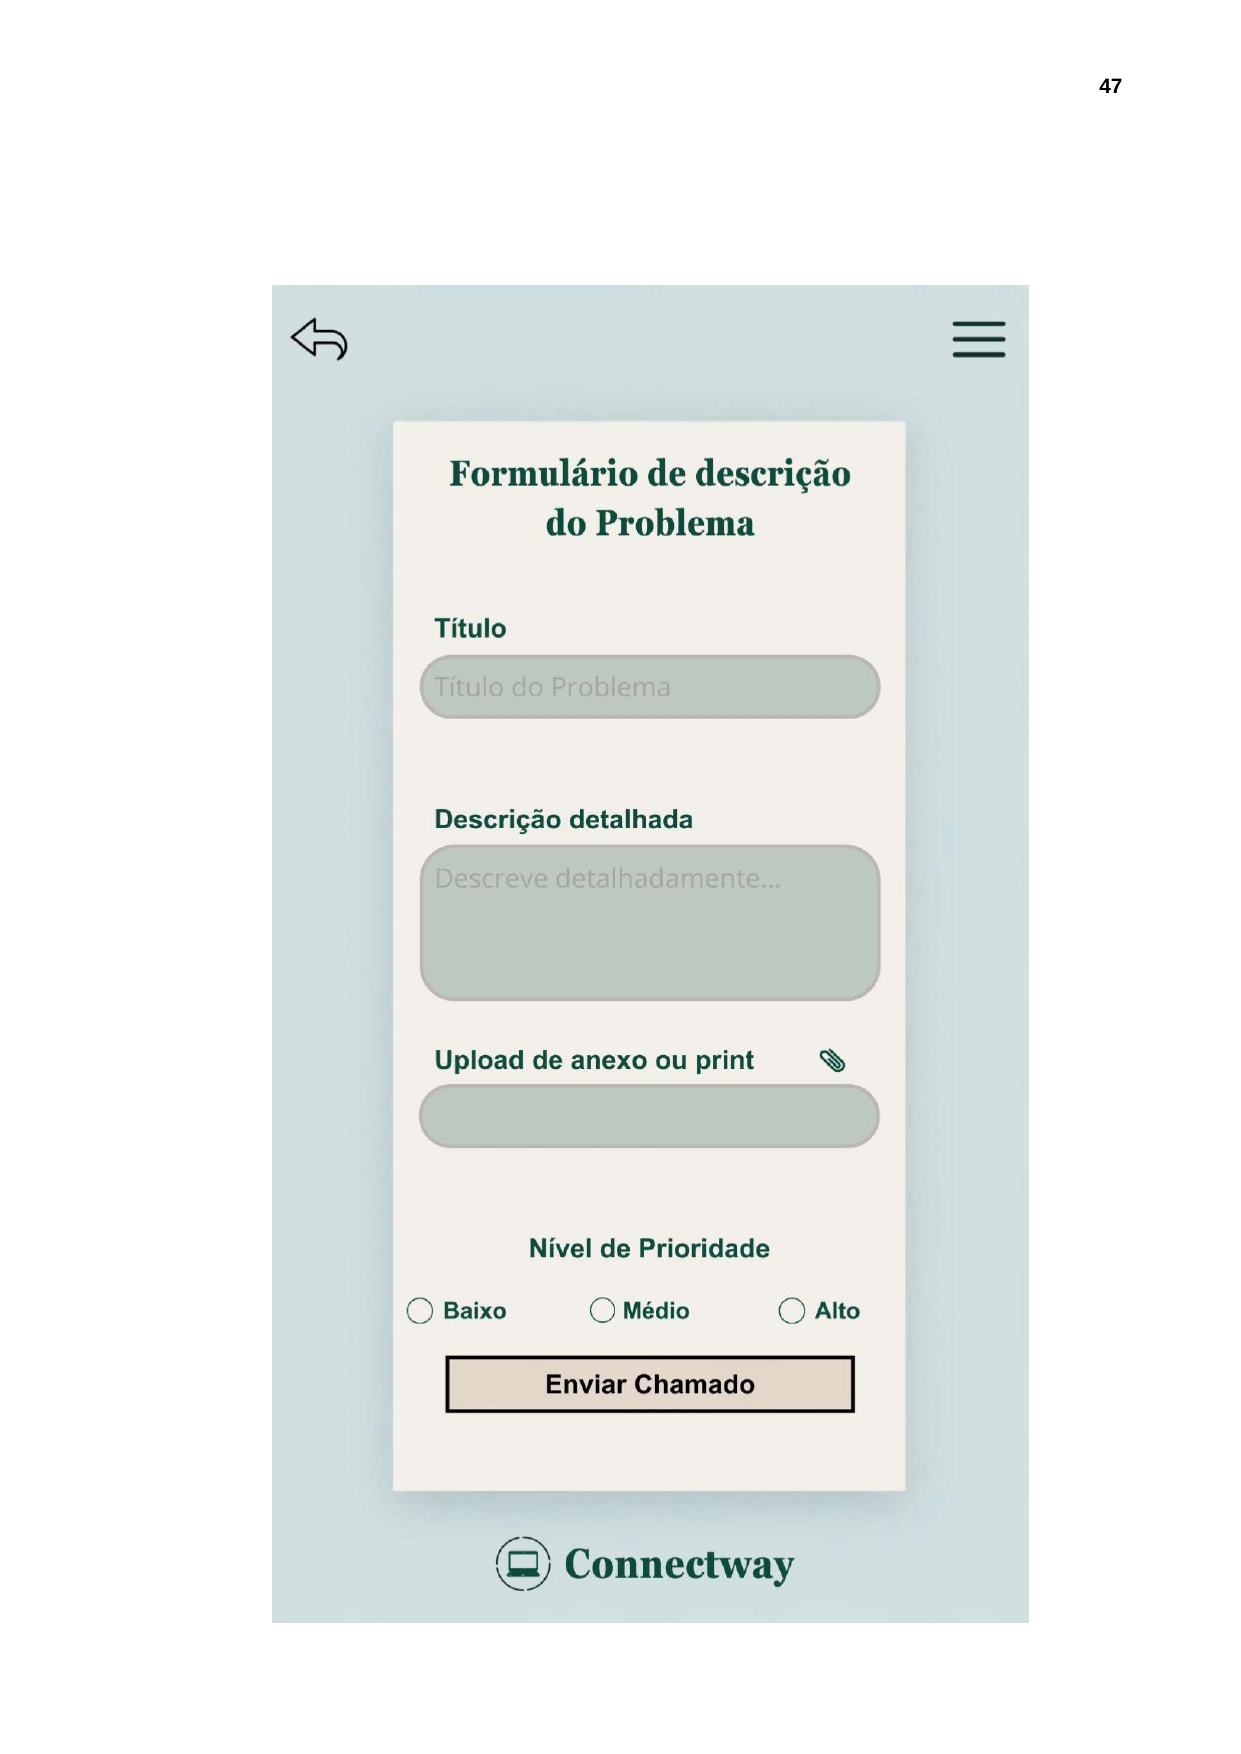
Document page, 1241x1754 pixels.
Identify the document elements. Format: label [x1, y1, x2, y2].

picture [177, 285, 1123, 1623]
